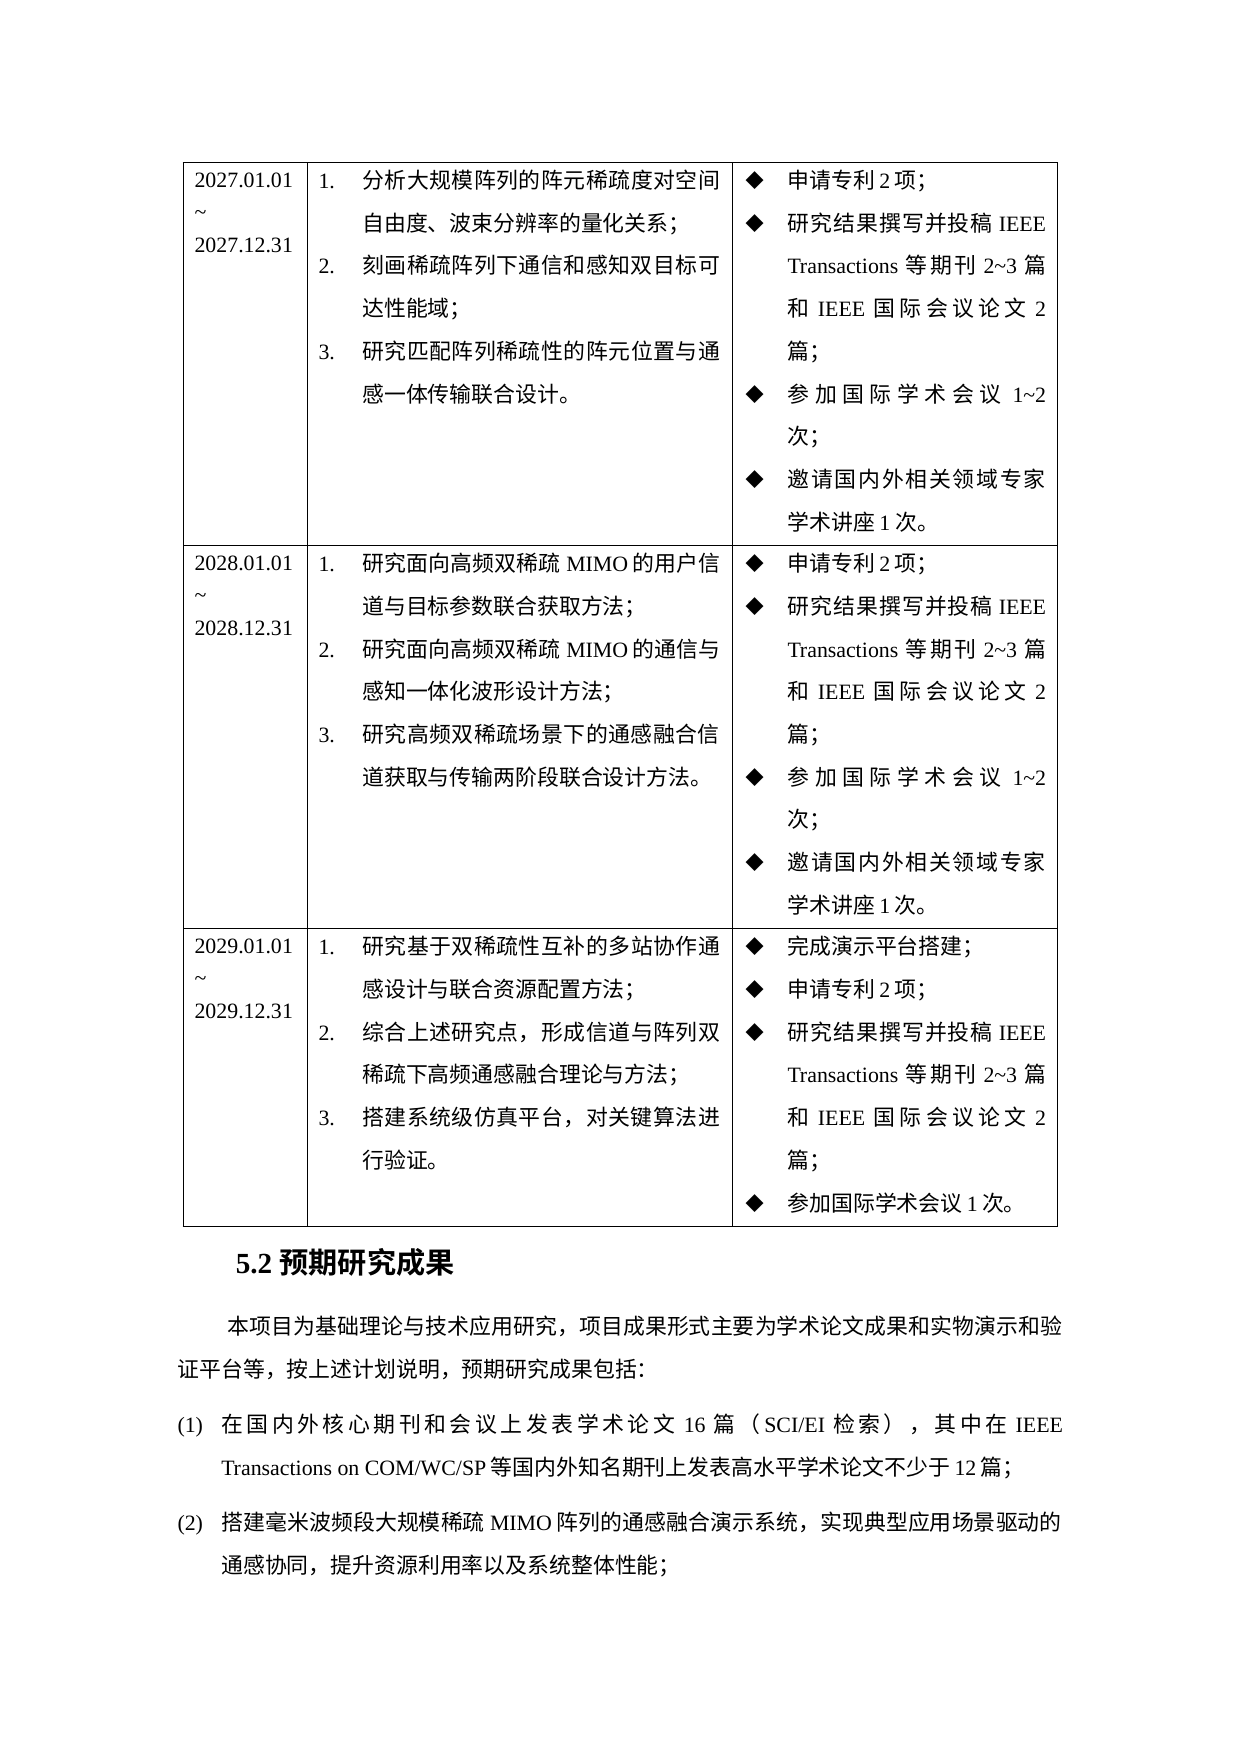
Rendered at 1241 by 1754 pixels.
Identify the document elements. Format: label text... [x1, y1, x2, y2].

table_cell 研究基于双稀疏性互补的多站协作通感设计与联合资源配置方法； 综合上述研究点，形成信道与阵列双稀疏下高频通感融合理论与方法； 搭建系统级仿真平台，对关键算法进行验证。 [308, 929, 732, 1226]
table_cell 2029.01.01 ~ 2029.12.31 [184, 929, 307, 1226]
table_cell 2027.01.01 ~ 2027.12.31 [184, 163, 307, 545]
table_cell 申请专利2项； 研究结果撰写并投稿IEEE Transactions等期刊2~3篇和IEEE国际会议论文2篇； 参加国际学术会议1~2次； 邀请国内外相关领域专家学术讲座1次。 [733, 546, 1057, 928]
table_cell 申请专利2项； 研究结果撰写并投稿IEEE Transactions等期刊2~3篇和IEEE国际会议论文2篇； 参加国际学术会议1~2次； 邀请国内外相关领域专家学术讲座1 次。 [733, 163, 1057, 545]
list 在国内外核心期刊和会议上发表学术论文16篇（SCI/EI检索），其中在IEEE Transactions on COM/WC/SP等国内外知名期刊上发表高水平学术论文不少于12篇； [177, 1407, 1063, 1481]
table_cell 研究面向高频双稀疏MIMO的用户信道与目标参数联合获取方法； 研究面向高频双稀疏MIMO的通信与感知一体化波形设计方法； 研究高频双稀疏场景下的通感融合信道获取与传输两阶段联合设计方法。 [308, 546, 732, 928]
list 搭建毫米波频段大规模稀疏MIMO阵列的通感融合演示系统，实现典型应用场景驱动的通感协同，提升资源利用率以及系统整体性能； [177, 1505, 1063, 1579]
text 5.2 预期研究成果 [177, 1239, 1063, 1282]
table_cell 分析大规模阵列的阵元稀疏度对空间自由度、波束分辨率的量化关系； 刻画稀疏阵列下通信和感知双目标可达性能域； 研究匹配阵列稀疏性的阵元位置与通感一体传输联合设计。 [308, 163, 732, 545]
text 本项目为基础理论与技术应用研究，项目成果形式主要为学术论文成果和实物演示和验证平台等，按上述计划说明，预期研究成果包括： [177, 1309, 1063, 1383]
table_cell 2028.01.01 ~ 2028.12.31 [184, 546, 307, 928]
table_cell 完成演示平台搭建； 申请专利2项； 研究结果撰写并投稿IEEE Transactions等期刊2~3篇和IEEE国际会议论文2篇； 参加国际学术会议1次。 [733, 929, 1057, 1226]
